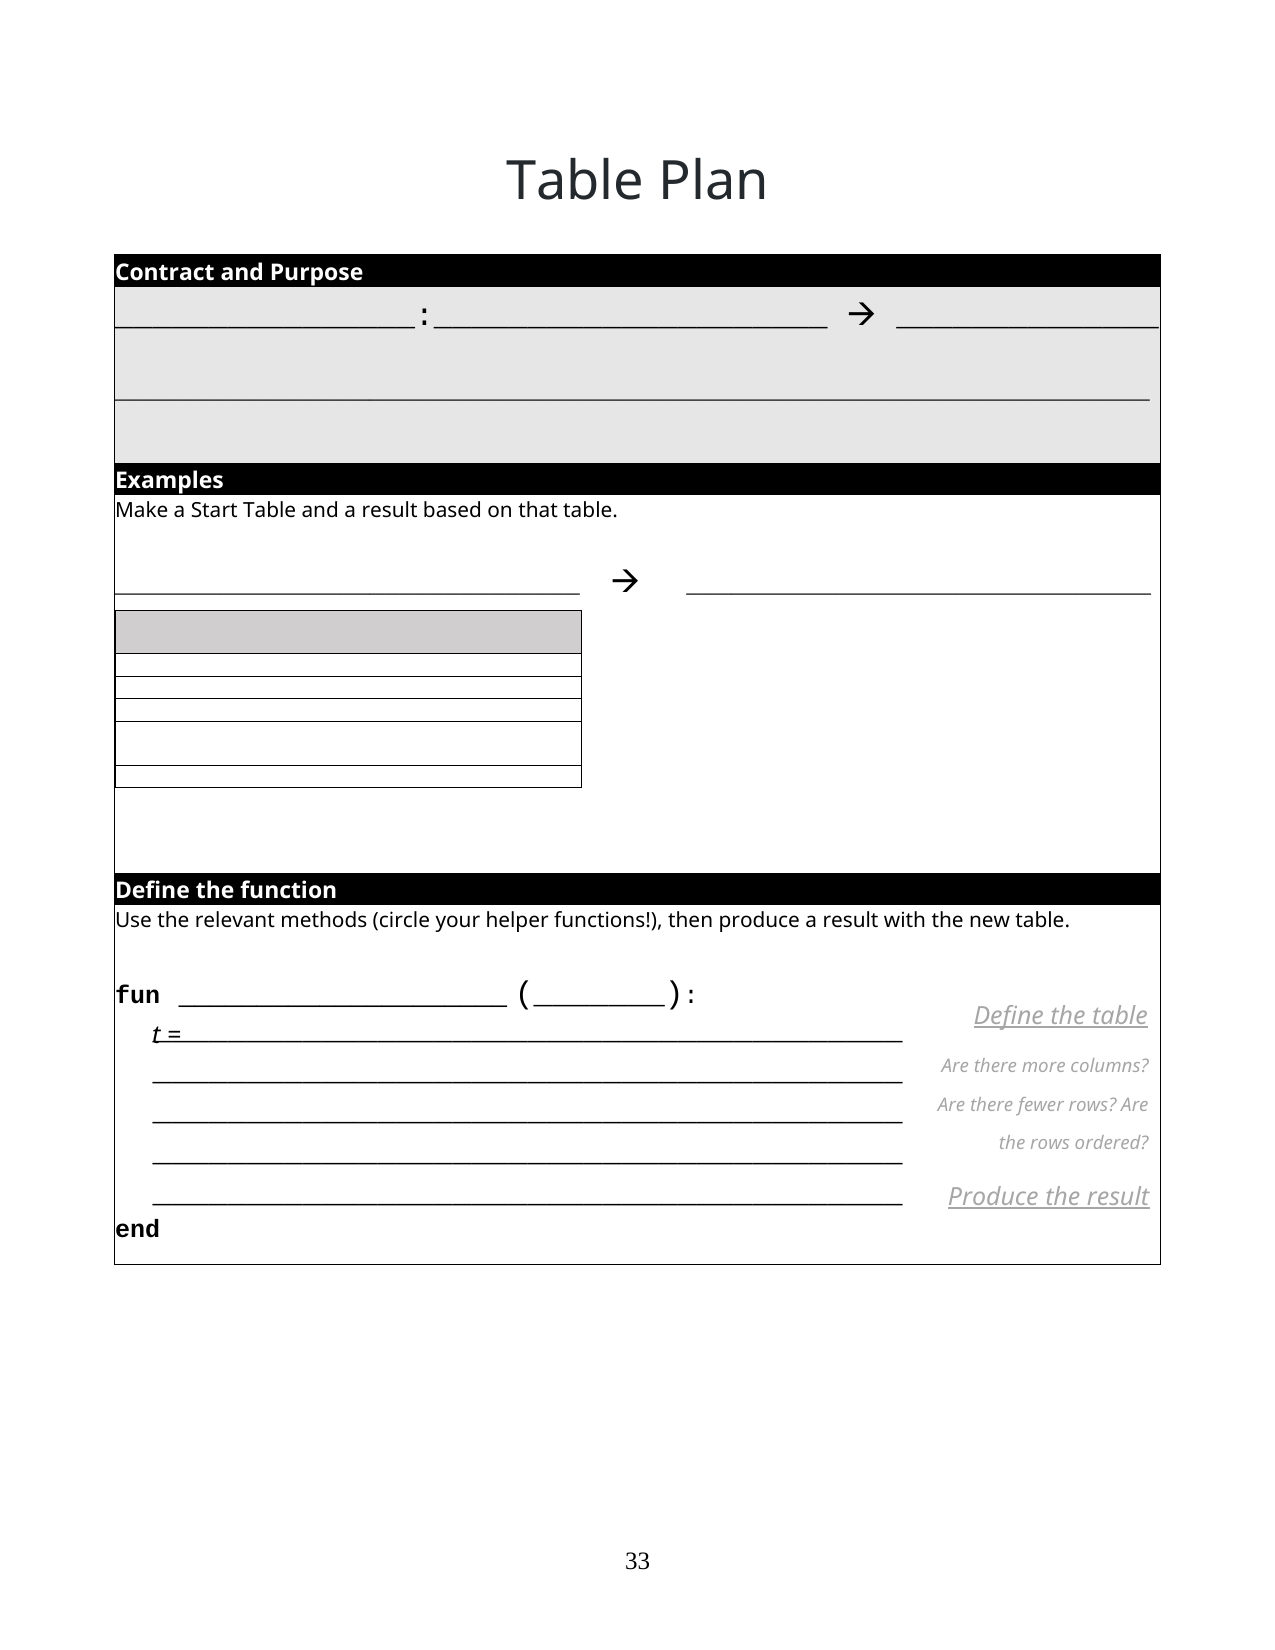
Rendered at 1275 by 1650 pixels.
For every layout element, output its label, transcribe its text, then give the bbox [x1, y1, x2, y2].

subtitle Table Plan [112, 141, 1162, 215]
table_header Contract and Purpose ________________:_____________________ ______________ _____________________________________________________________________ [115, 287, 1160, 463]
table_cell Define the function Use the relevant methods (circle your helper functions!), then produce a result with the new table. fun _____________________ (_______): ________________________________________ ________________________________________ ________________________________________ ________________________________________ ________________________________________ end [115, 905, 1160, 1264]
table_cell Examples Make a Start Table and a result based on that table. _______________________________ _______________________________ [115, 495, 1160, 873]
